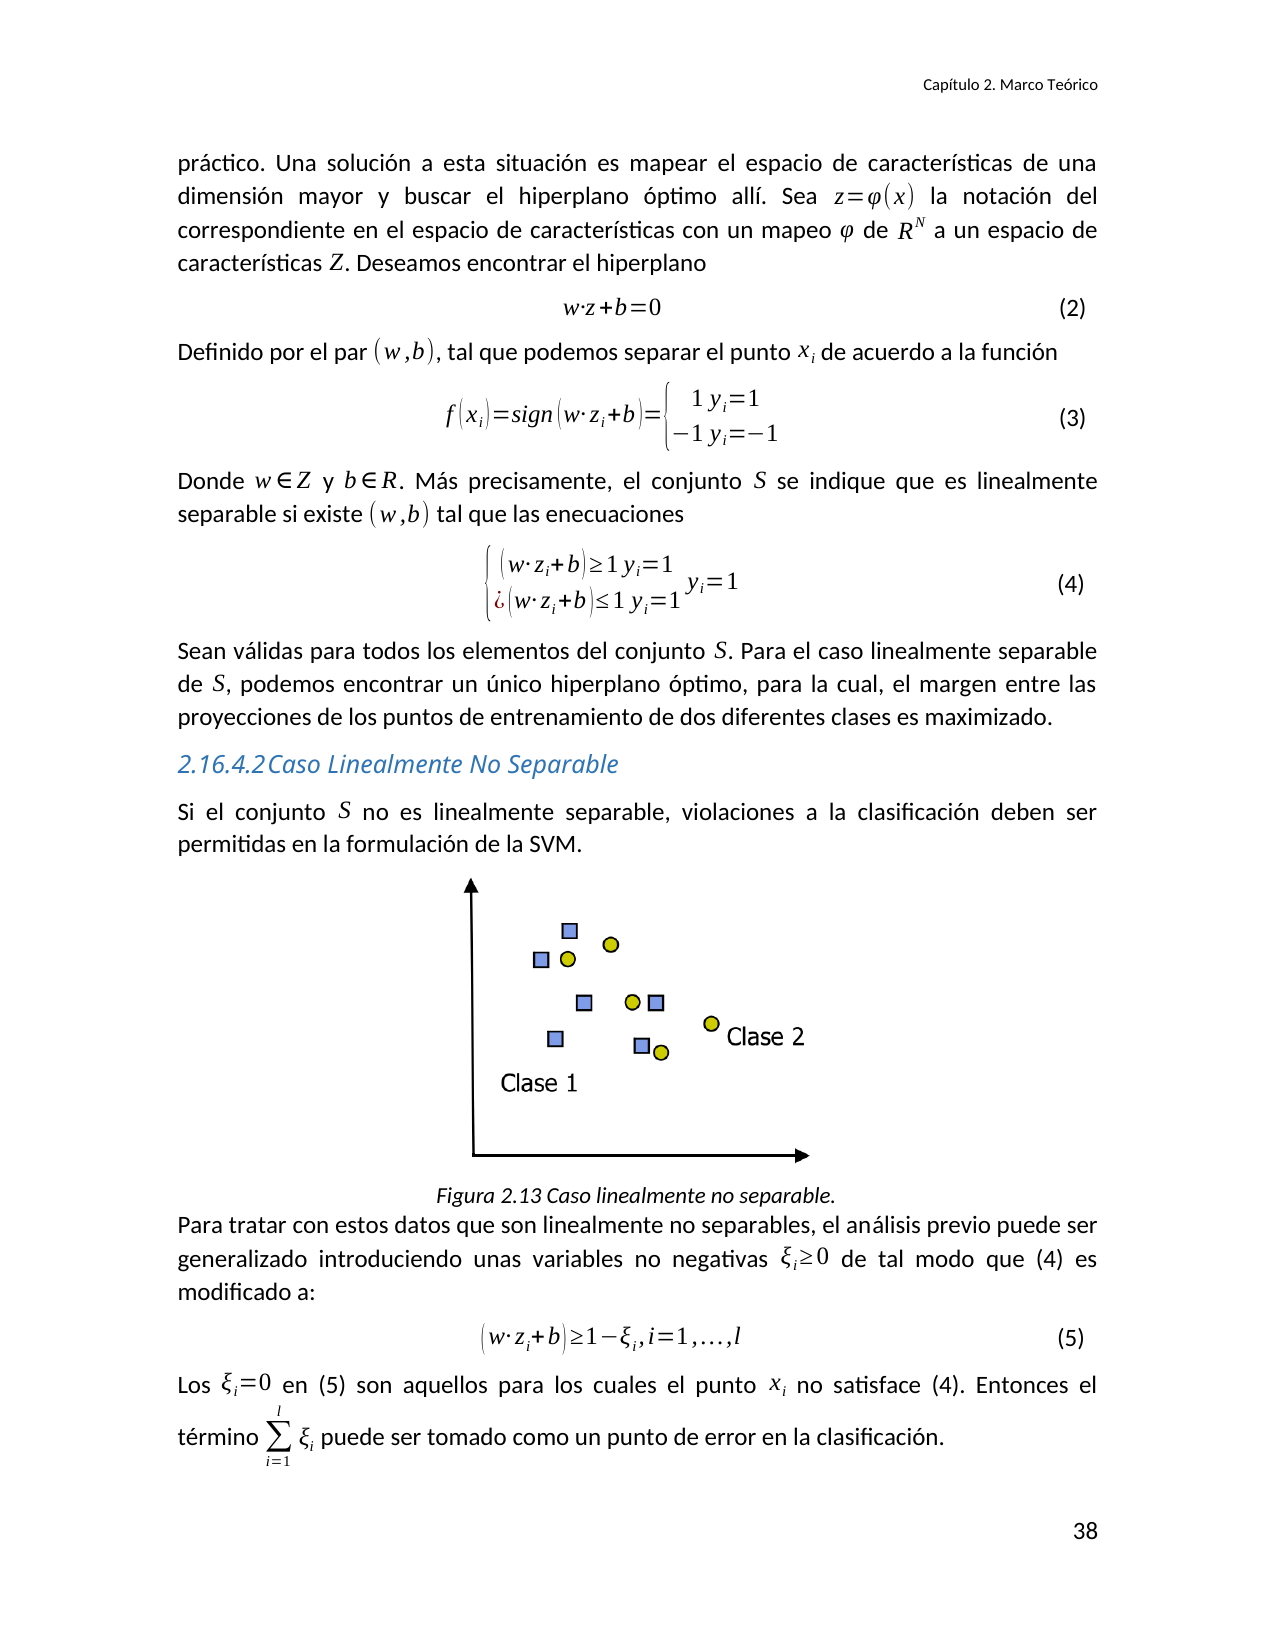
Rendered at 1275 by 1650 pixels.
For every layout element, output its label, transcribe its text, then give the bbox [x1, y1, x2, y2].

text Donde y . Más precisamente, el conjunto se indique que es linealmente separable si existe tal que las enecuaciones [177, 466, 1098, 529]
text Definido por el par , tal que podemos separar el punto de acuerdo a la función [177, 335, 1098, 367]
picture [463, 873, 812, 1167]
table_header [177, 293, 1047, 335]
subtitle Caso Linealmente No Separable [177, 746, 1098, 780]
table_header (5) [1046, 1322, 1097, 1369]
text Si el conjunto no es linealmente separable, violaciones a la clasificación deben ser permitidas en la formulación de la SVM. [177, 796, 1098, 859]
table_header [177, 1322, 1046, 1369]
text Figura 2.13 Caso linealmente no separable. [177, 1182, 1098, 1209]
table_header [177, 382, 1047, 466]
table_header (3) [1047, 382, 1098, 466]
table_header [177, 544, 1046, 635]
table_header (4) [1046, 544, 1097, 635]
text Los en (5) son aquellos para los cuales el punto no satisface (4). Entonces el término puede ser tomado como un punto de error en la clasificación. [177, 1369, 1098, 1470]
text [177, 148, 1098, 277]
text Sean válidas para todos los elementos del conjunto . Para el caso linealmente separable de , podemos encontrar un único hiperplano óptimo, para la cual, el margen entre las proyecciones de los puntos de entrenamiento de dos diferentes clases es maximizado. [177, 635, 1098, 731]
text Para tratar con estos datos que son linealmente no separables, el análisis previo puede ser generalizado introduciendo unas variables no negativas de tal modo que (4) es modificado a: [177, 1209, 1098, 1307]
table_header (2) [1047, 293, 1098, 335]
